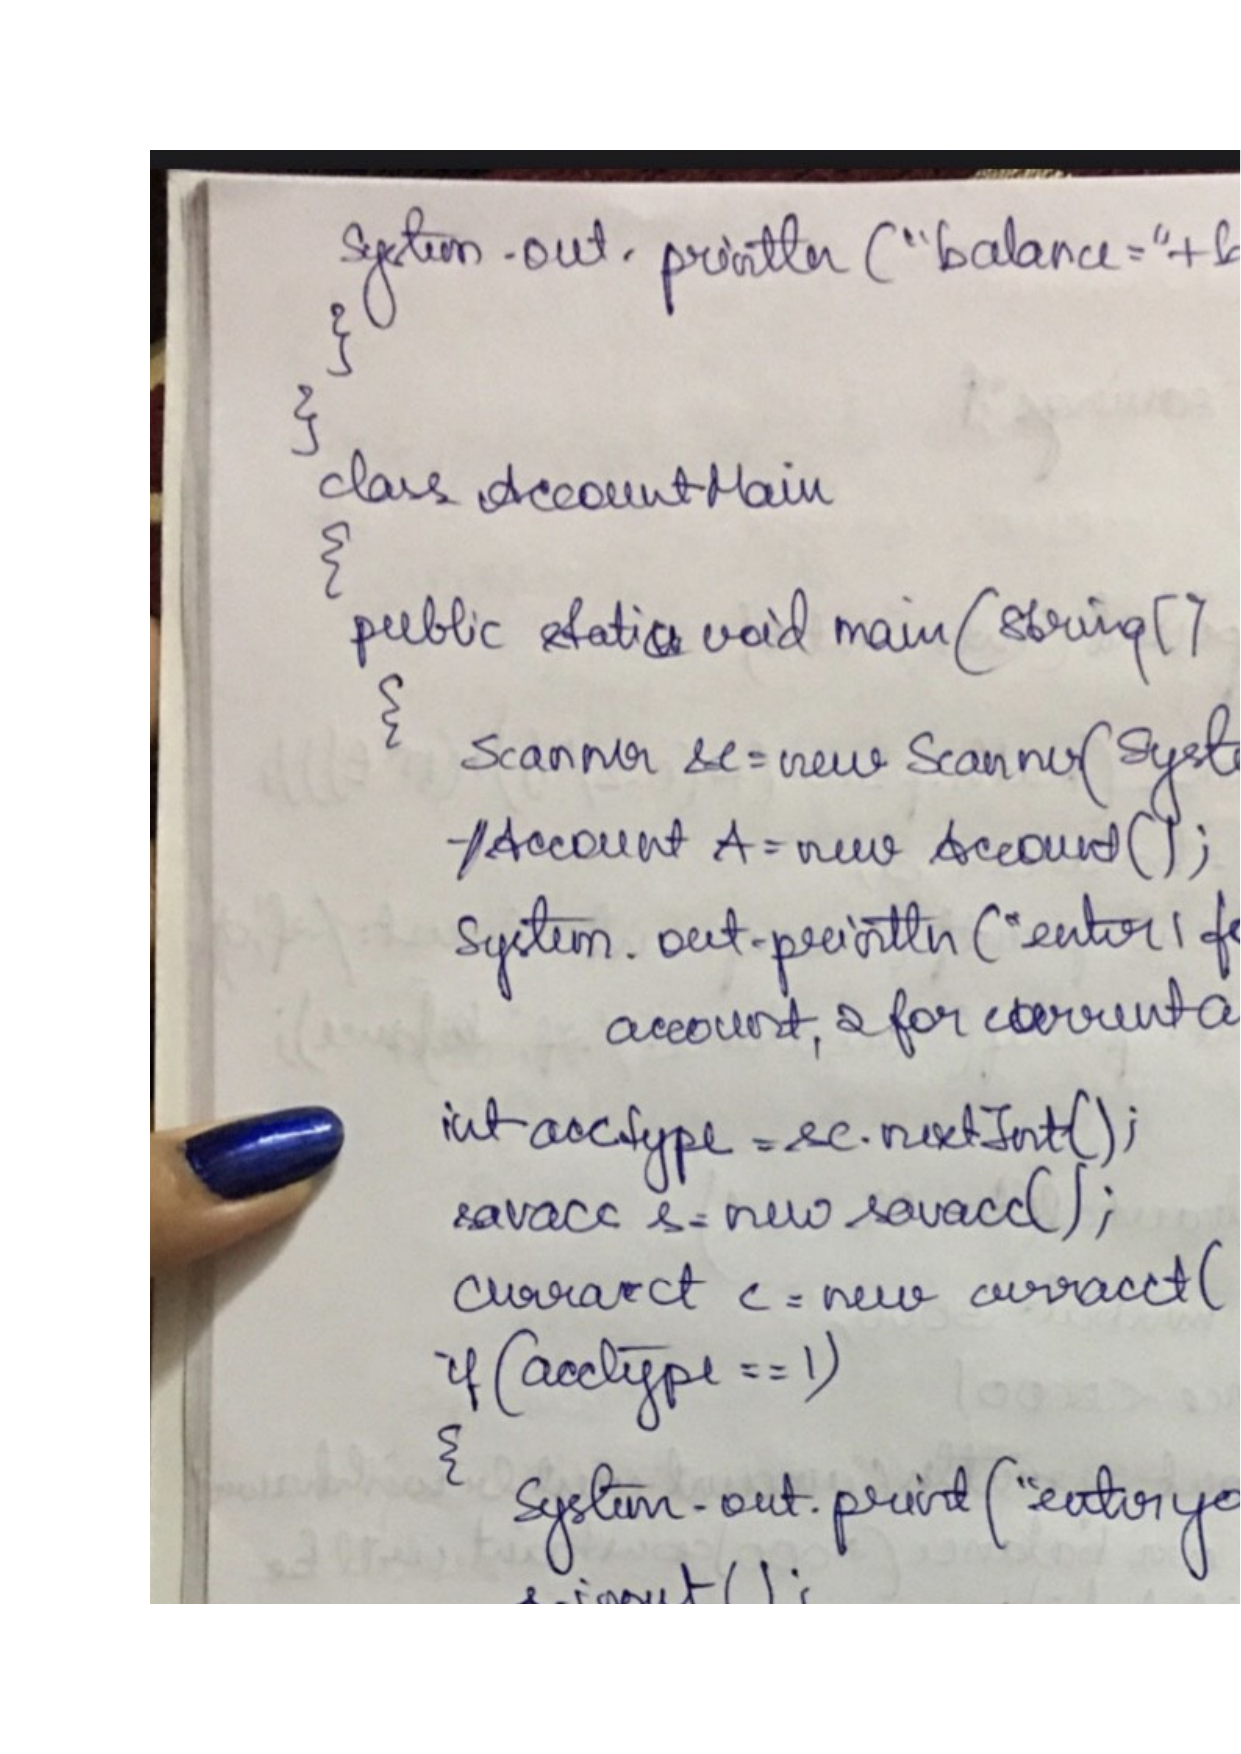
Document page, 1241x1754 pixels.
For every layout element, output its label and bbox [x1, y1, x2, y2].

picture [150, 150, 1241, 1604]
